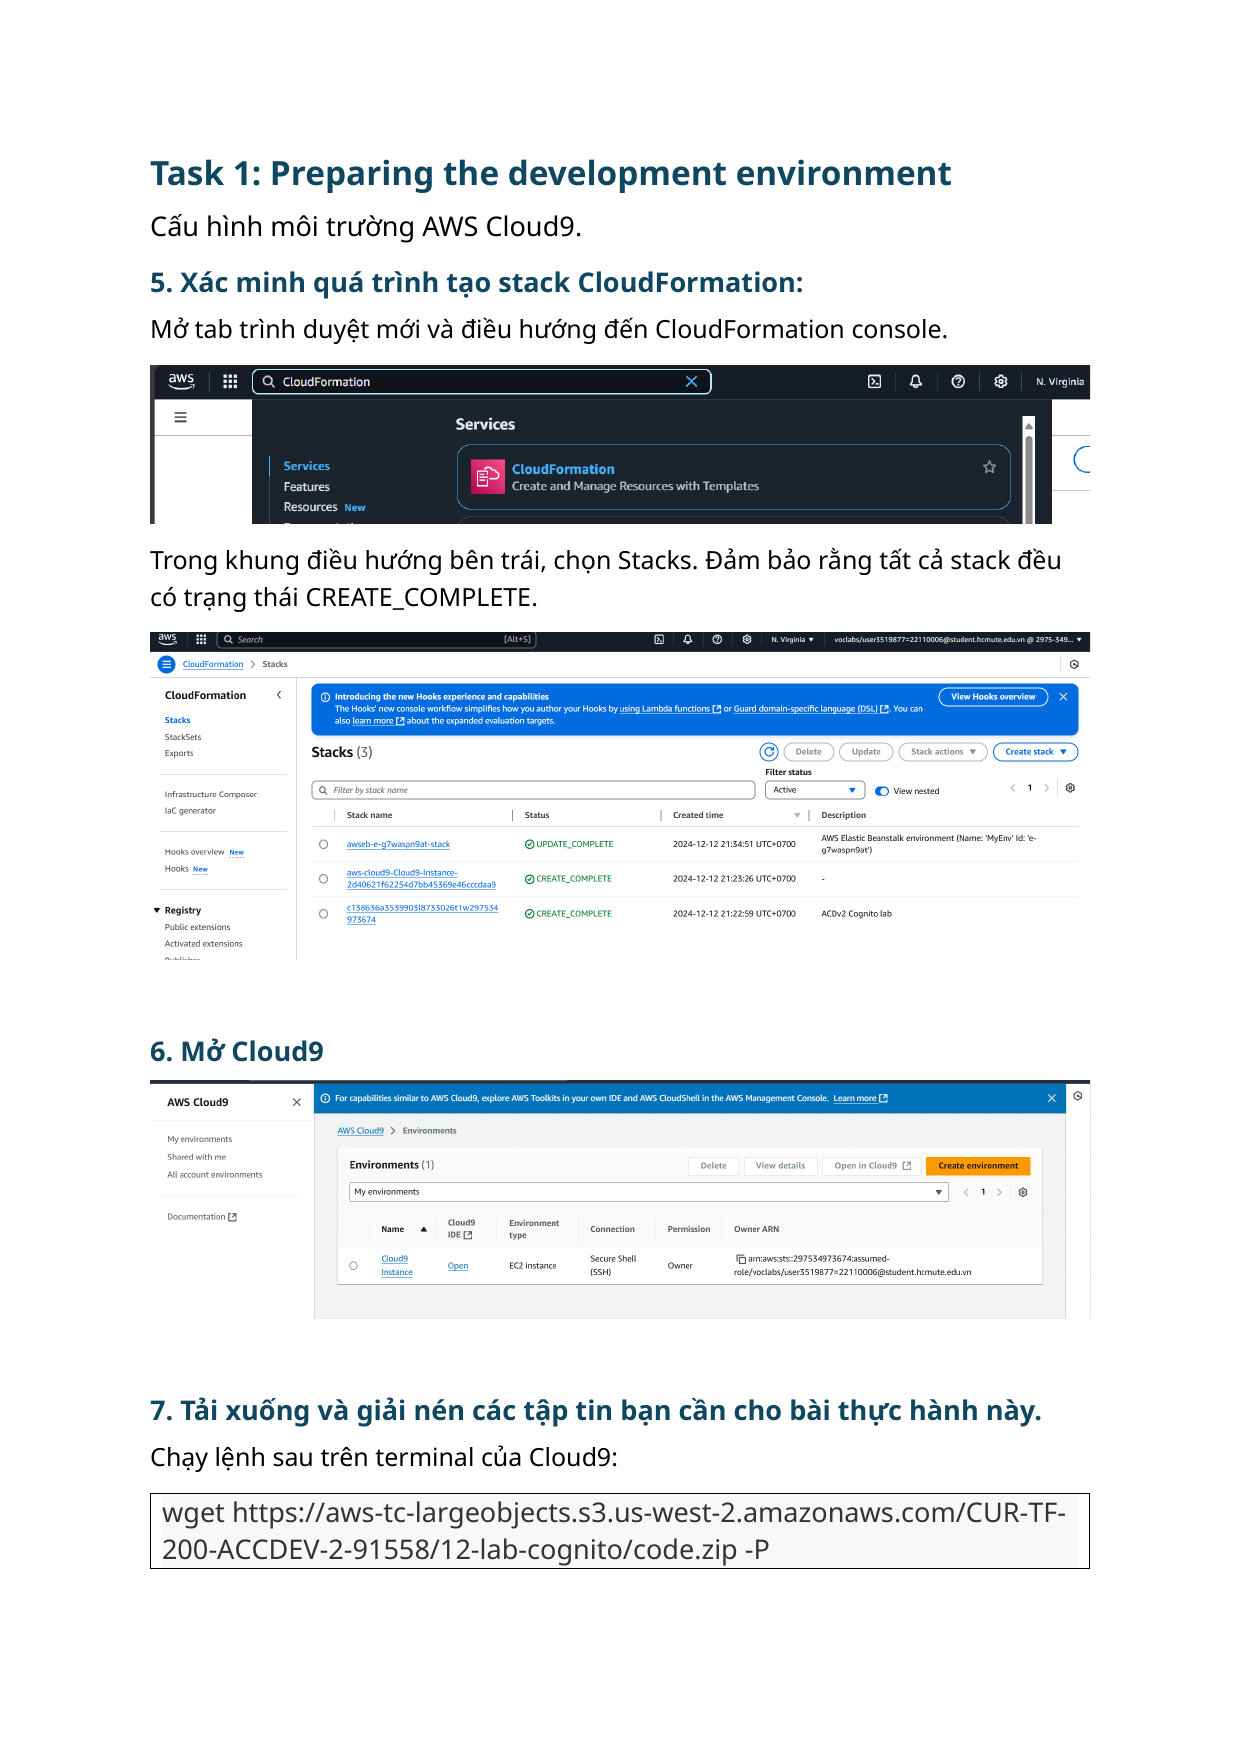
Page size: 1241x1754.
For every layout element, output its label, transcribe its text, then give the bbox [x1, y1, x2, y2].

subtitle 5. Xác minh quá trình tạo stack CloudFormation: [150, 264, 1090, 301]
subtitle Task 1: Preparing the development environment [150, 150, 1090, 195]
subtitle 7. Tải xuống và giải nén các tập tin bạn cần cho bài thực hành này. [150, 1391, 1090, 1428]
subtitle 6. Mở Cloud9 [150, 1032, 1090, 1069]
text Cấu hình môi trường AWS Cloud9. [150, 207, 1090, 244]
text Chạy lệnh sau trên terminal của Cloud9: [150, 1439, 1090, 1473]
picture [150, 365, 1091, 524]
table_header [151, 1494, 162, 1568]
picture [150, 632, 1091, 960]
text Mở tab trình duyệt mới và điều hướng đến CloudFormation console. [150, 312, 1090, 346]
picture [150, 1080, 1091, 1319]
text Trong khung điều hướng bên trái, chọn Stacks. Đảm bảo rằng tất cả stack đều có trạng thái CREATE_COMPLETE. [150, 543, 1090, 613]
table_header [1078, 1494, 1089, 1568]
